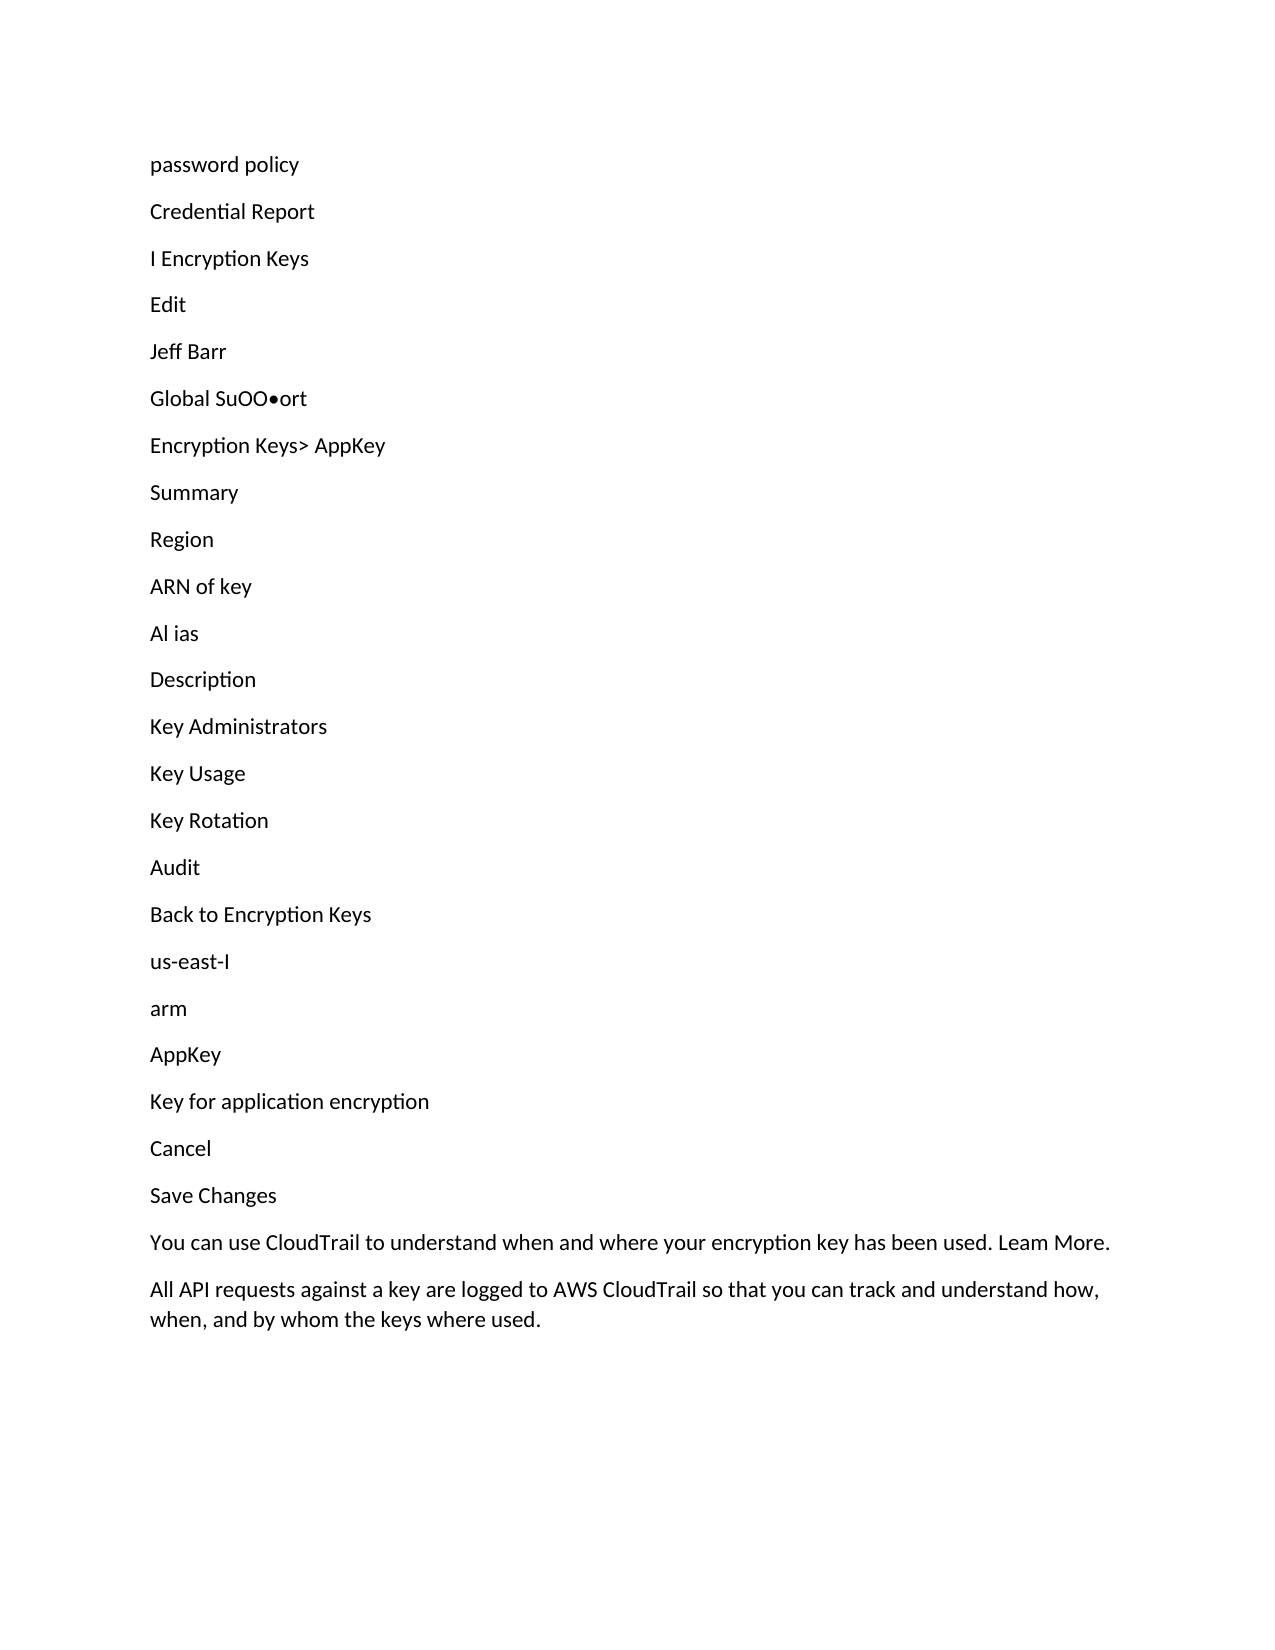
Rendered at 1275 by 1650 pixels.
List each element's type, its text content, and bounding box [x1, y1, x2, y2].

text I Encryption Keys [150, 244, 1125, 272]
text You can use CloudTrail to understand when and where your encryption key has been used. Leam More. [150, 1228, 1125, 1256]
text arm [150, 994, 1125, 1022]
text Cancel [150, 1134, 1125, 1162]
text Key Usage [150, 759, 1125, 787]
text AppKey [150, 1041, 1125, 1069]
text Audit [150, 853, 1125, 881]
text All API requests against a key are logged to AWS CloudTrail so that you can track and understand how, when, and by whom the keys where used. [150, 1275, 1125, 1333]
text Jeff Barr [150, 337, 1125, 366]
text Summary [150, 478, 1125, 506]
text Edit [150, 291, 1125, 319]
text us-east-I [150, 947, 1125, 975]
text Encryption Keys> AppKey [150, 431, 1125, 459]
text Key for application encryption [150, 1087, 1125, 1116]
text Key Rotation [150, 806, 1125, 834]
text password policy [150, 150, 1125, 178]
text ARN of key [150, 572, 1125, 600]
text Description [150, 666, 1125, 694]
text Save Changes [150, 1181, 1125, 1209]
text Back to Encryption Keys [150, 900, 1125, 928]
text Region [150, 525, 1125, 553]
text Global SuOO•ort [150, 384, 1125, 412]
text Credential Report [150, 197, 1125, 225]
text Al ias [150, 619, 1125, 647]
text Key Administrators [150, 712, 1125, 741]
